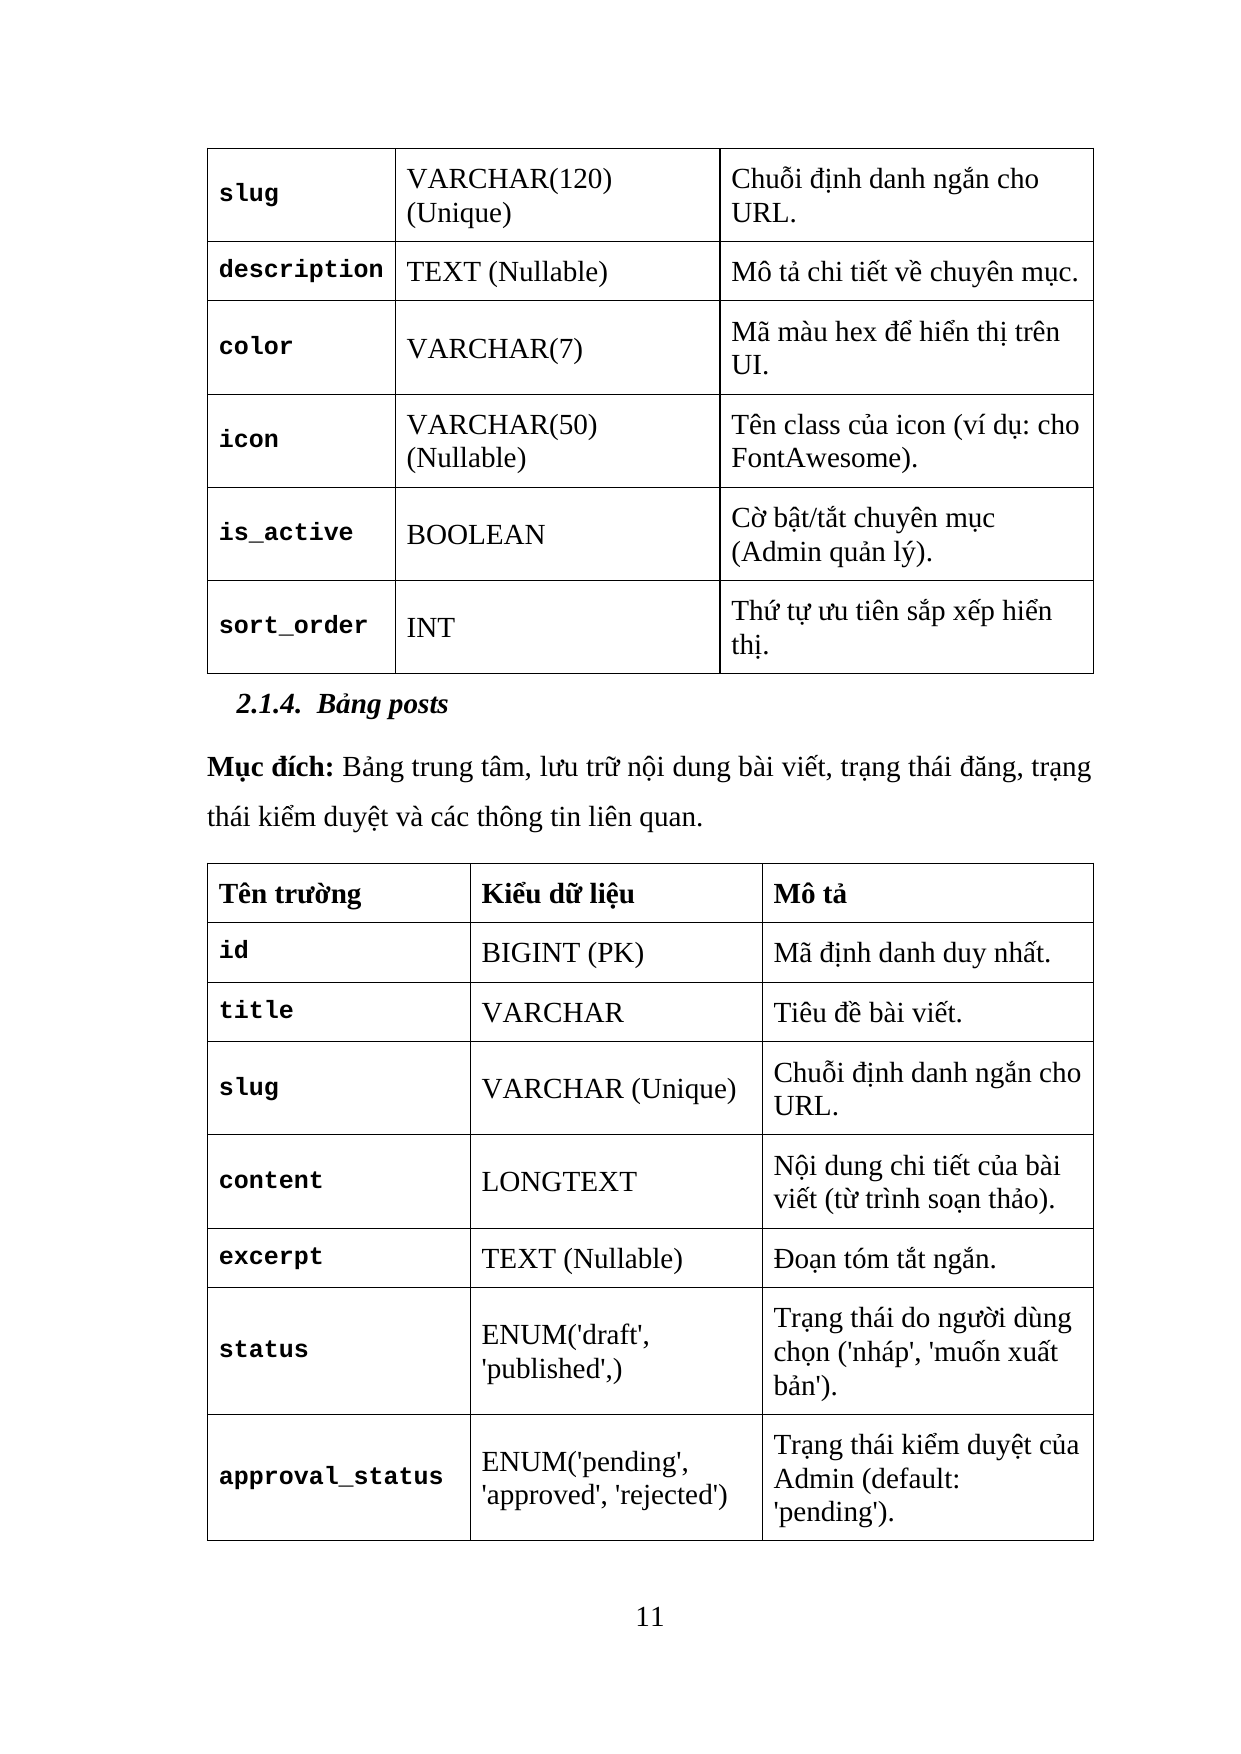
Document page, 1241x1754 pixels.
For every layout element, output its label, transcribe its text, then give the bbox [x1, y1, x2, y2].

table_cell Nội dung chi tiết của bài viết (từ trình soạn thảo). [763, 1135, 1093, 1227]
table_cell is_active [208, 488, 395, 580]
table_cell TEXT (Nullable) [396, 242, 719, 300]
table_cell status [208, 1288, 470, 1414]
table_cell Tiêu đề bài viết. [763, 983, 1093, 1041]
table_cell VARCHAR(50) (Nullable) [396, 395, 719, 487]
table_cell color [208, 301, 395, 393]
table_cell Mã màu hex để hiển thị trên UI. [721, 301, 1093, 393]
table_cell excerpt [208, 1229, 470, 1287]
table_cell Mã định danh duy nhất. [763, 923, 1093, 982]
table_cell Cờ bật/tắt chuyên mục (Admin quản lý). [721, 488, 1093, 580]
subtitle Bảng posts [236, 686, 1092, 720]
table_cell LONGTEXT [471, 1135, 762, 1227]
table_cell BIGINT (PK) [471, 923, 762, 982]
table_cell ENUM('pending', 'approved', 'rejected') [471, 1415, 762, 1540]
table_cell title [208, 983, 470, 1041]
table_cell VARCHAR (Unique) [471, 1042, 762, 1134]
table_cell approval_status [208, 1415, 470, 1540]
table_cell TEXT (Nullable) [471, 1229, 762, 1287]
table_cell sort_order [208, 581, 395, 673]
table_cell VARCHAR(7) [396, 301, 719, 393]
table_cell ENUM('draft', 'published',) [471, 1288, 762, 1414]
table_cell content [208, 1135, 470, 1227]
table_cell Tên class của icon (ví dụ: cho FontAwesome). [721, 395, 1093, 487]
table_cell VARCHAR [471, 983, 762, 1041]
table_cell Trạng thái do người dùng chọn ('nháp', 'muốn xuất bản'). [763, 1288, 1093, 1414]
table_cell id [208, 923, 470, 982]
text Mục đích: Bảng trung tâm, lưu trữ nội dung bài viết, trạng thái đăng, trạng thái kiểm duyệt và các thông tin liên quan. [207, 749, 1092, 833]
table_cell Thứ tự ưu tiên sắp xếp hiển thị. [721, 581, 1093, 673]
table_cell Trạng thái kiểm duyệt của Admin (default: 'pending'). [763, 1415, 1093, 1540]
table_cell VARCHAR(120) (Unique) [396, 149, 719, 241]
table_header Kiểu dữ liệu [471, 864, 762, 922]
table_cell icon [208, 395, 395, 487]
table_cell description [208, 242, 395, 300]
table_header Tên trường [208, 864, 470, 922]
table_cell Chuỗi định danh ngắn cho URL. [763, 1042, 1093, 1134]
table_cell Chuỗi định danh ngắn cho URL. [721, 149, 1093, 241]
table_cell slug [208, 1042, 470, 1134]
table_cell Mô tả chi tiết về chuyên mục. [721, 242, 1093, 300]
table_cell BOOLEAN [396, 488, 719, 580]
table_cell INT [396, 581, 719, 673]
table_header Mô tả [763, 864, 1093, 922]
table_cell Đoạn tóm tắt ngắn. [763, 1229, 1093, 1287]
table_cell slug [208, 149, 395, 241]
